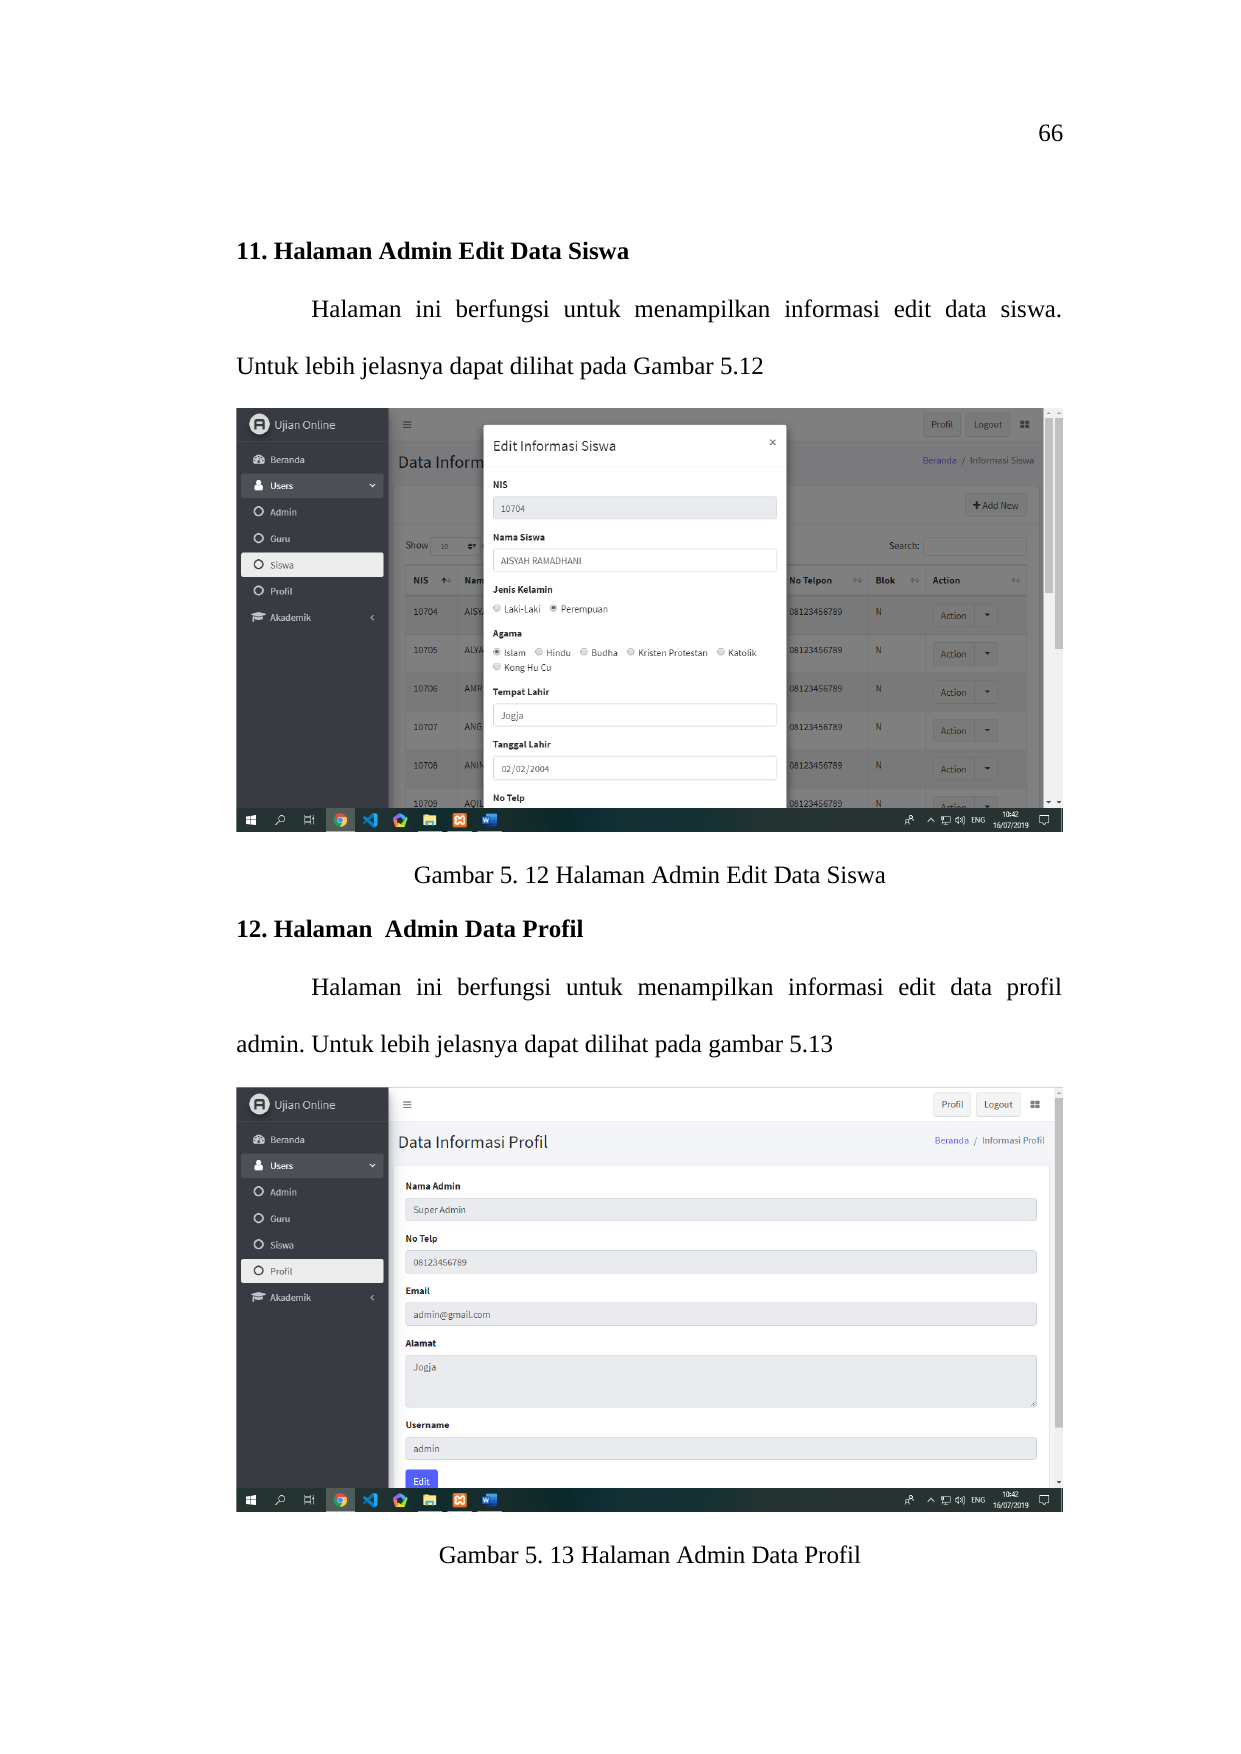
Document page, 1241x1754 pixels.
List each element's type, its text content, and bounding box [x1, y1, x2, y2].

text Halaman ini berfungsi untuk menampilkan informasi edit data profil admin. Untuk lebih jelasnya dapat dilihat pada gambar 5.13 [236, 972, 1063, 1058]
text 11. Halaman Admin Edit Data Siswa [236, 236, 1063, 265]
picture [236, 1086, 1063, 1512]
picture [236, 408, 1063, 832]
text 12. Halaman Admin Data Profil [236, 914, 1063, 943]
text Halaman ini berfungsi untuk menampilkan informasi edit data siswa. Untuk lebih jelasnya dapat dilihat pada Gambar 5.12 [236, 294, 1063, 380]
